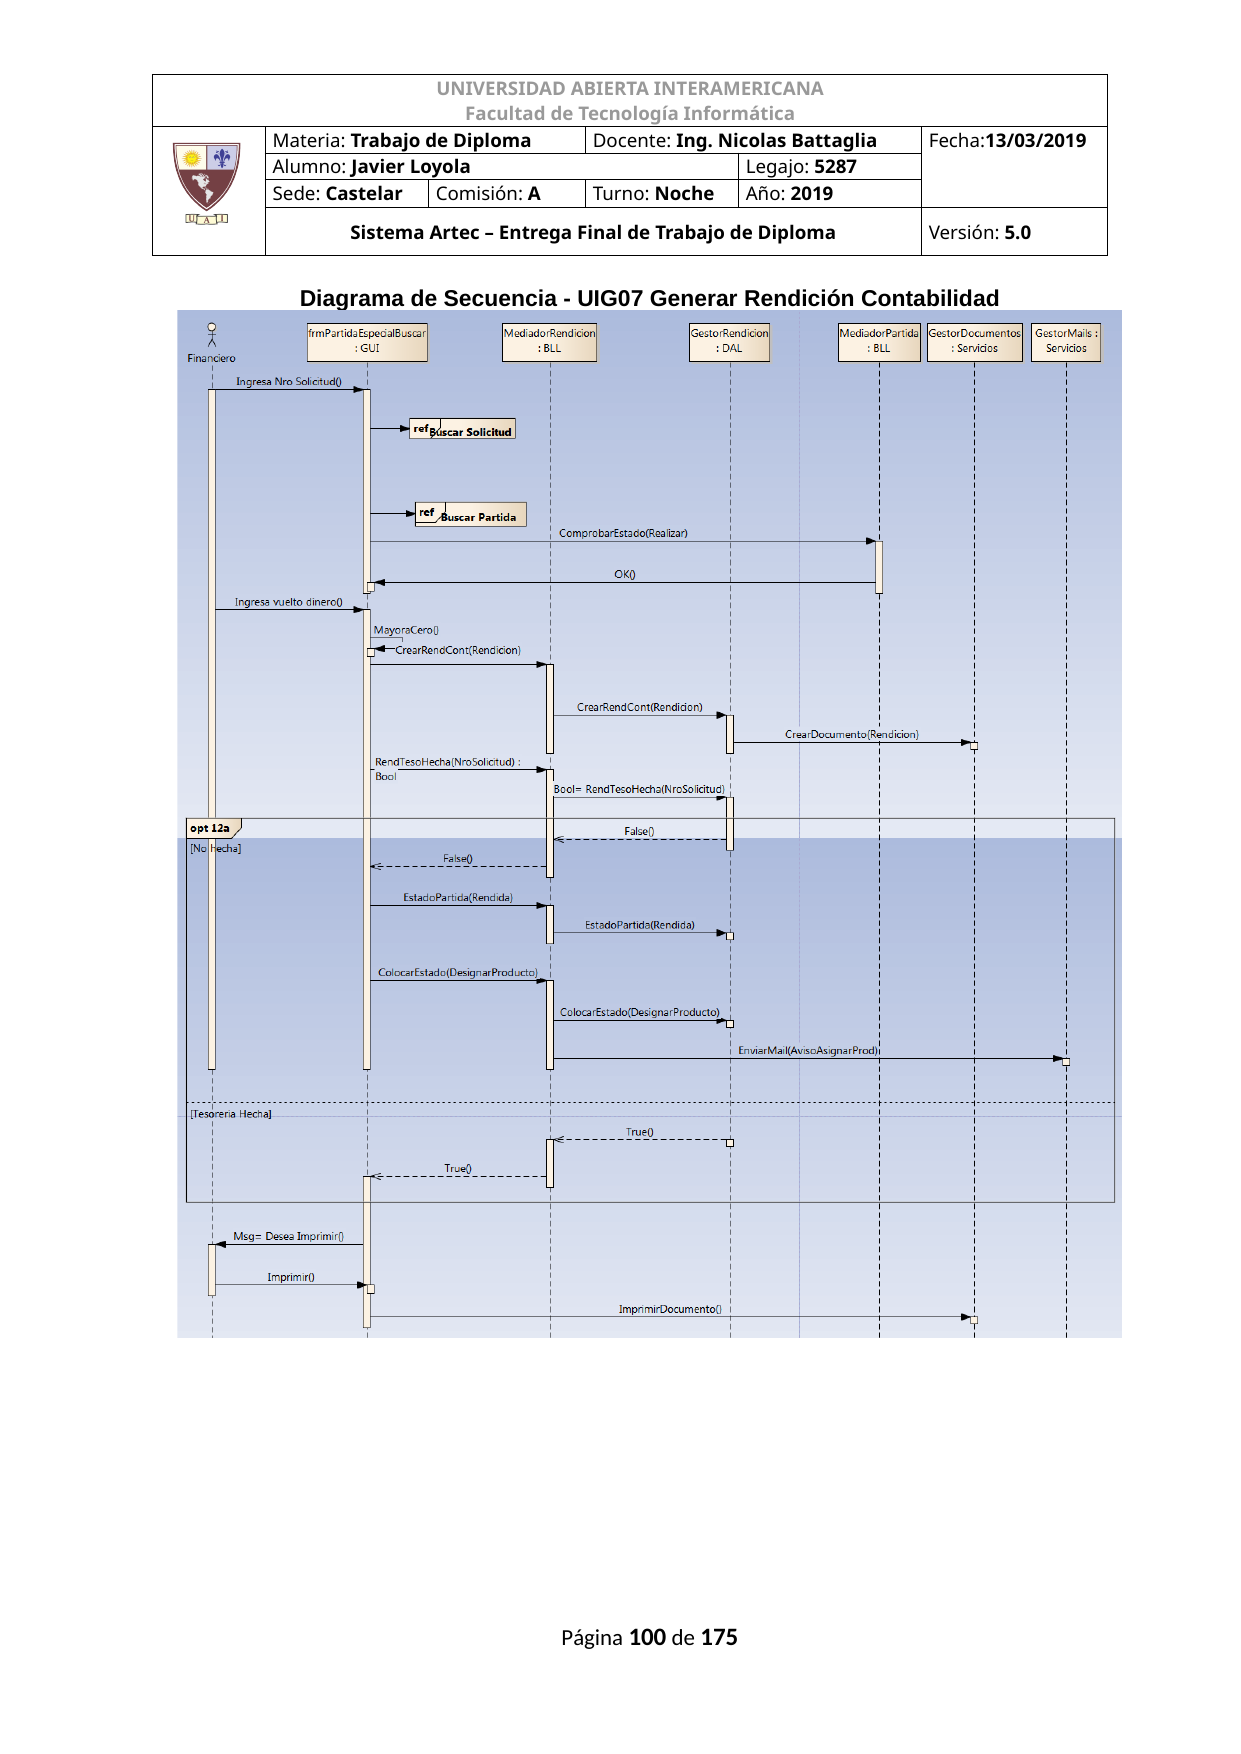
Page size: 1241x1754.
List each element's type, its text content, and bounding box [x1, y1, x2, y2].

text Diagrama de Secuencia - UIG07 Generar Rendición Contabilidad [177, 284, 1122, 310]
picture [177, 310, 1122, 1338]
picture [157, 136, 257, 228]
